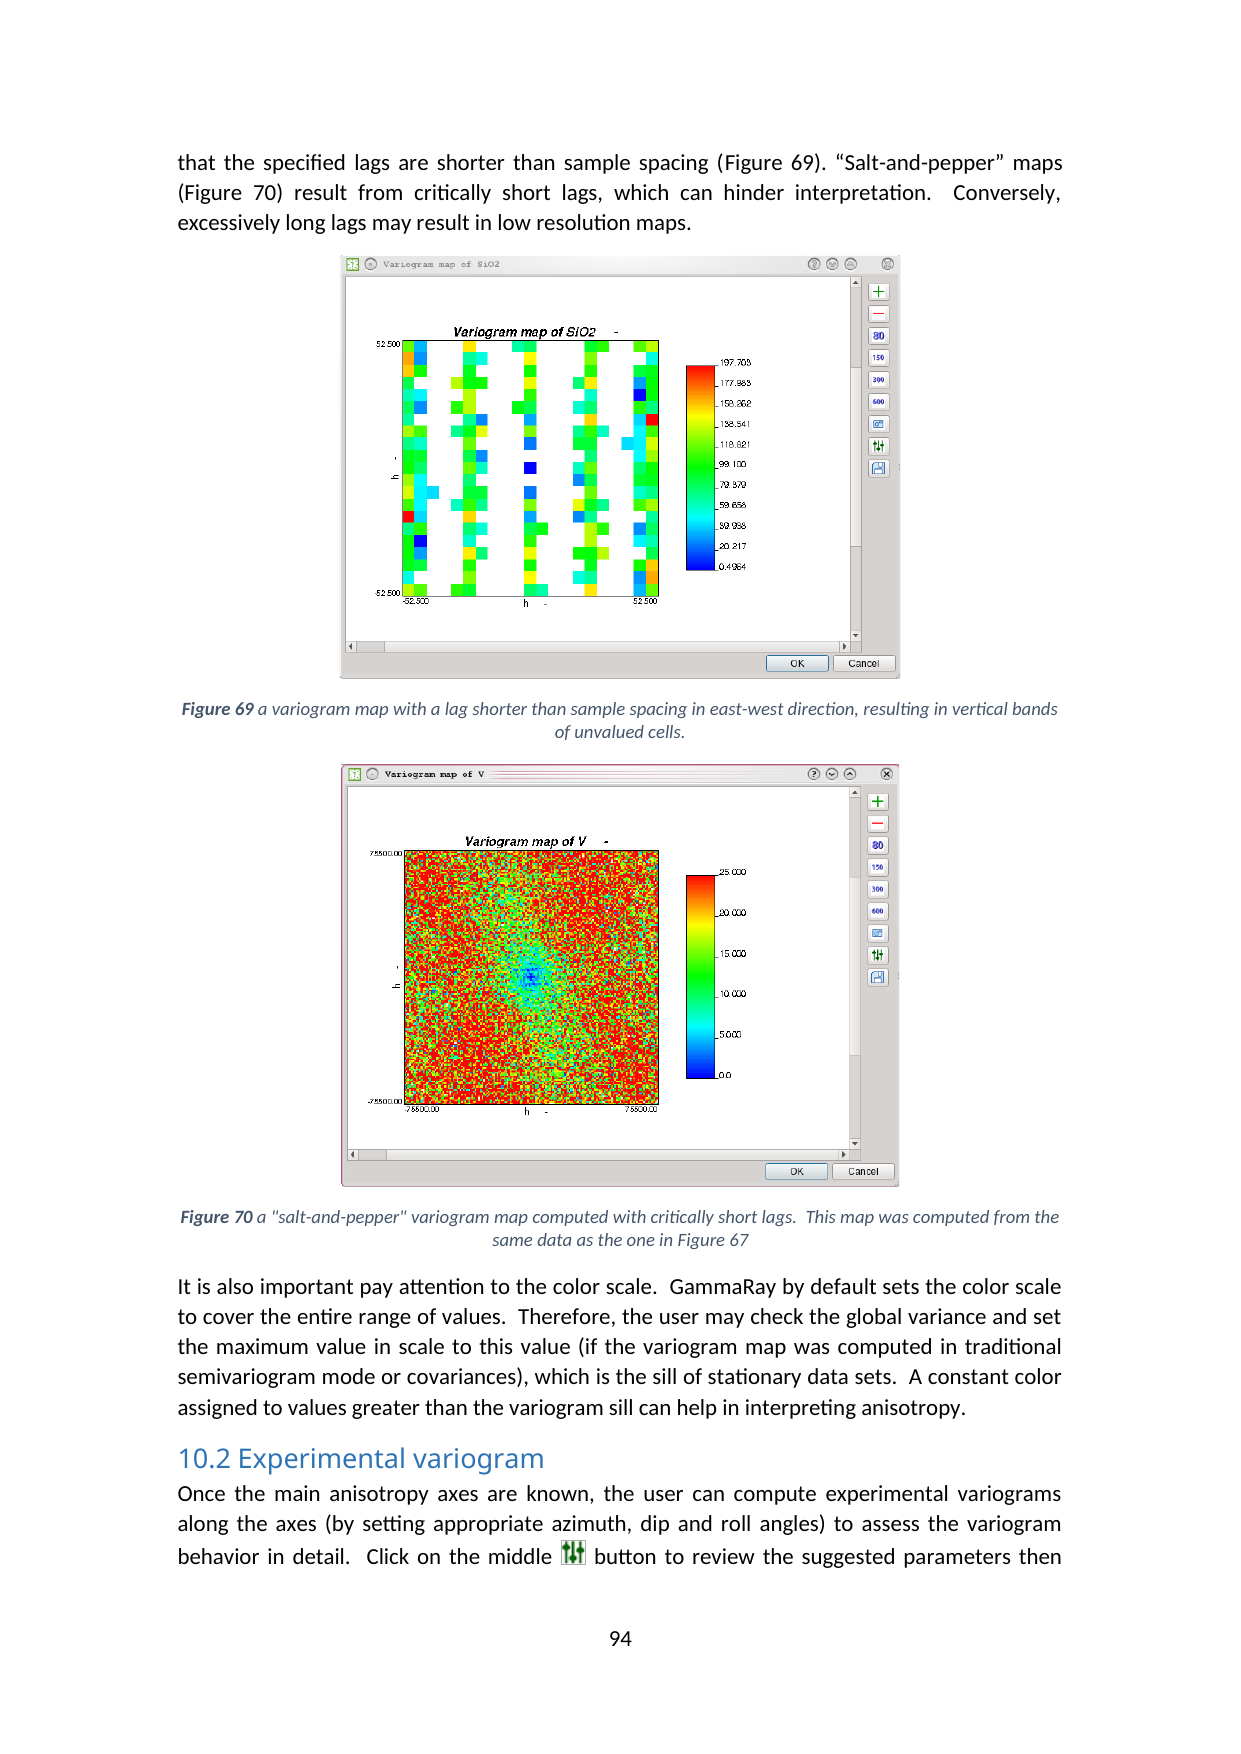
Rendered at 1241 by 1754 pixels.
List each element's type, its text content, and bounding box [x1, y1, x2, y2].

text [177, 148, 1063, 236]
text Figure 70 a "salt-and-pepper" variogram map computed with critically short lags. This map was computed from the same data as the one in Figure 67 [177, 1205, 1063, 1251]
picture [341, 764, 900, 1187]
text It is also important pay attention to the color scale. GammaRay by default sets the color scale to cover the entire range of values. Therefore, the user may check the global variance and set the maximum value in scale to this value (if the variogram map was computed in traditional semivariogram mode or covariances), which is the sill of stationary data sets. A constant color assigned to values greater than the variogram sill can help in interpreting anisotropy. [177, 1272, 1063, 1421]
picture [339, 255, 901, 679]
text Figure 69 a variogram map with a lag shorter than sample spacing in east-west direction, resulting in vertical bands of unvalued cells. [177, 698, 1063, 743]
picture [562, 1541, 585, 1564]
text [177, 1479, 1063, 1570]
subtitle Experimental variogram [177, 1439, 1063, 1476]
